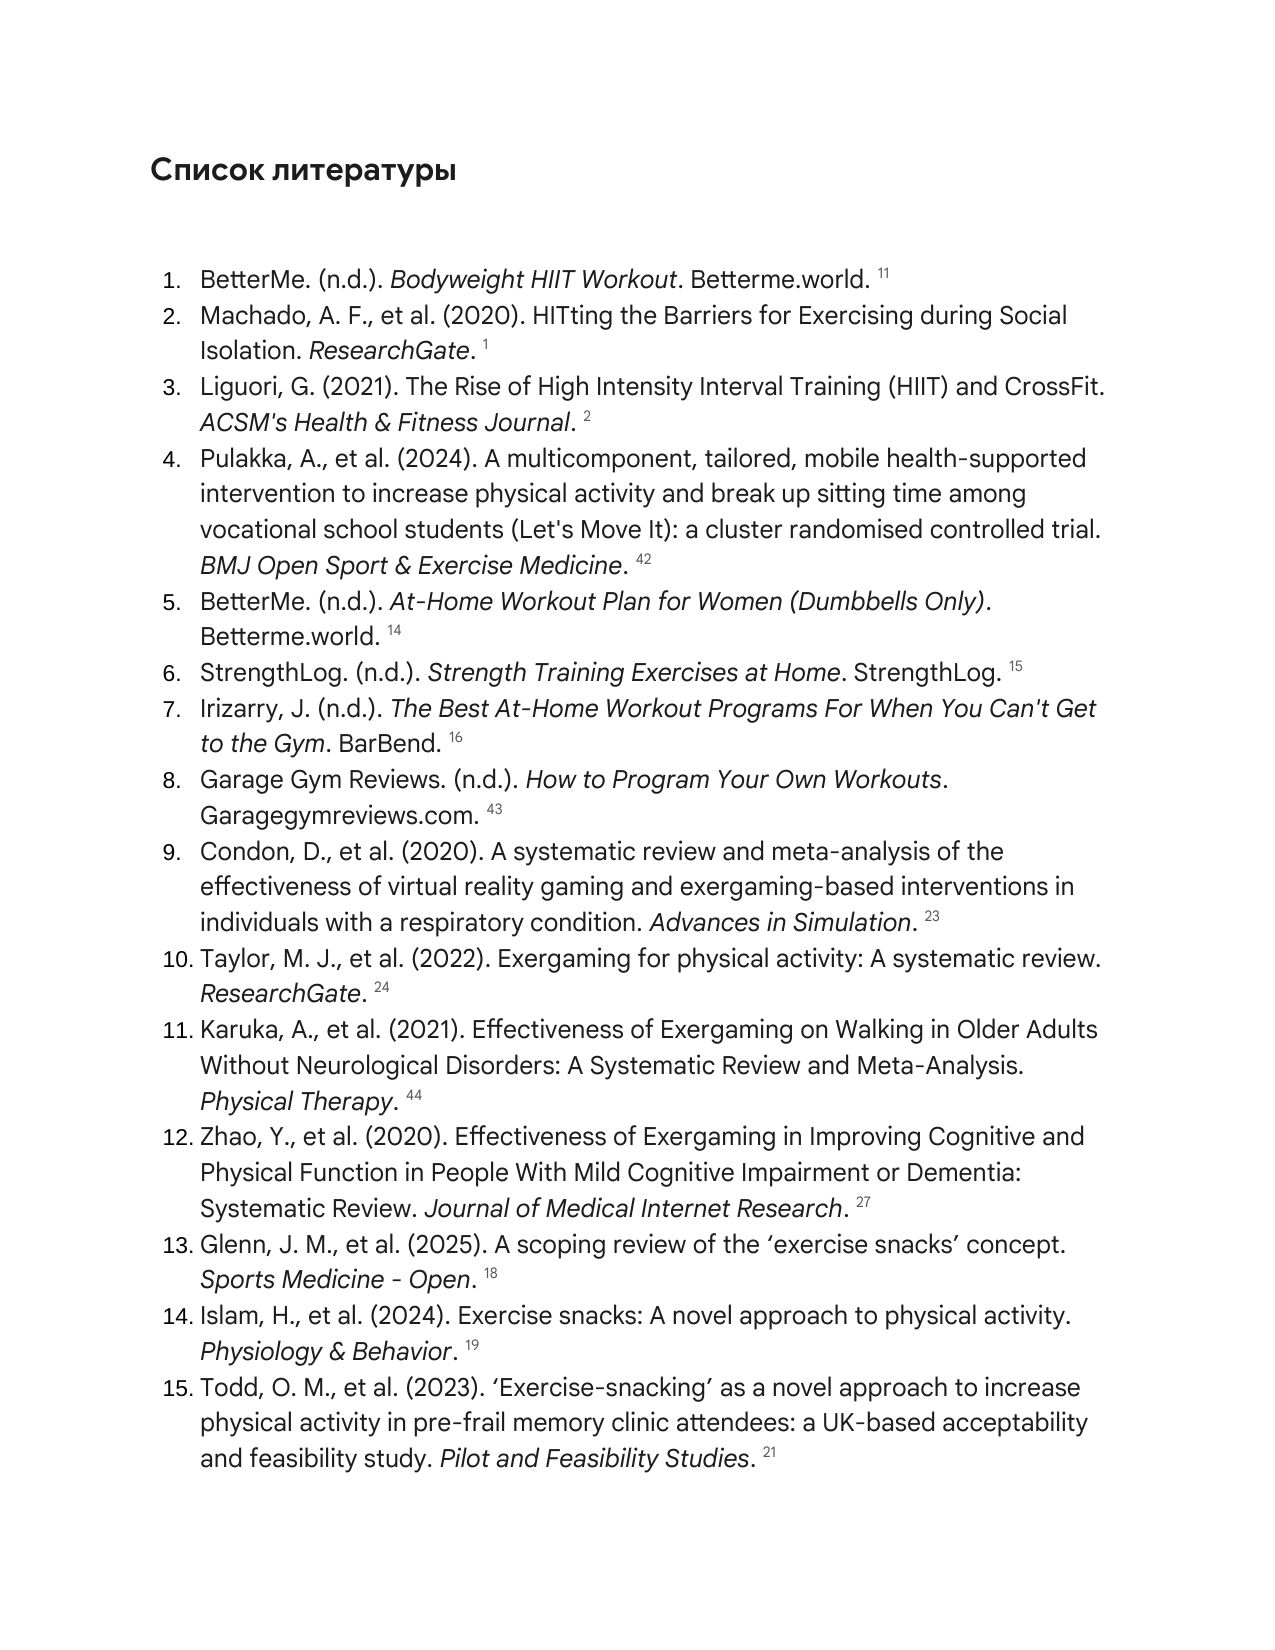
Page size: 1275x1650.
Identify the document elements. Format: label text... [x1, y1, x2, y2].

list BetterMe. (n.d.). Bodyweight HIIT Workout. Betterme.world. 11 [162, 264, 1125, 296]
list Garage Gym Reviews. (n.d.). How to Program Your Own Workouts. Garagegymreviews.com. 43 [162, 764, 1125, 831]
list Condon, D., et al. (2020). A systematic review and meta-analysis of the effectiveness of virtual reality gaming and exergaming-based interventions in individuals with a respiratory condition. Advances in Simulation. 23 [162, 836, 1125, 939]
subtitle Список литературы [150, 150, 1125, 189]
list Zhao, Y., et al. (2020). Effectiveness of Exergaming in Improving Cognitive and Physical Function in People With Mild Cognitive Impairment or Dementia: Systematic Review. Journal of Medical Internet Research. 27 [162, 1122, 1125, 1224]
list Pulakka, A., et al. (2024). A multicomponent, tailored, mobile health-supported intervention to increase physical activity and break up sitting time among vocational school students (Let's Move It): a cluster randomised controlled trial. BMJ Open Sport & Exercise Medicine. 42 [162, 443, 1125, 581]
list StrengthLog. (n.d.). Strength Training Exercises at Home. StrengthLog. 15 [162, 657, 1125, 688]
list Irizarry, J. (n.d.). The Best At-Home Workout Programs For When You Can't Get to the Gym. BarBend. 16 [162, 693, 1125, 760]
list Taylor, M. J., et al. (2022). Exergaming for physical activity: A systematic review. ResearchGate. 24 [162, 943, 1125, 1010]
list Liguori, G. (2021). The Rise of High Intensity Interval Training (HIIT) and CrossFit. ACSM's Health & Fitness Journal. 2 [162, 371, 1125, 438]
list Todd, O. M., et al. (2023). ‘Exercise-snacking’ as a novel approach to increase physical activity in pre-frail memory clinic attendees: a UK-based acceptability and feasibility study. Pilot and Feasibility Studies. 21 [162, 1372, 1125, 1474]
list BetterMe. (n.d.). At-Home Workout Plan for Women (Dumbbells Only). Betterme.world. 14 [162, 586, 1125, 653]
list Machado, A. F., et al. (2020). HITting the Barriers for Exercising during Social Isolation. ResearchGate. 1 [162, 300, 1125, 367]
list Glenn, J. M., et al. (2025). A scoping review of the ‘exercise snacks’ concept. Sports Medicine - Open. 18 [162, 1229, 1125, 1296]
list Karuka, A., et al. (2021). Effectiveness of Exergaming on Walking in Older Adults Without Neurological Disorders: A Systematic Review and Meta-Analysis. Physical Therapy. 44 [162, 1014, 1125, 1117]
list Islam, H., et al. (2024). Exercise snacks: A novel approach to physical activity. Physiology & Behavior. 19 [162, 1300, 1125, 1367]
